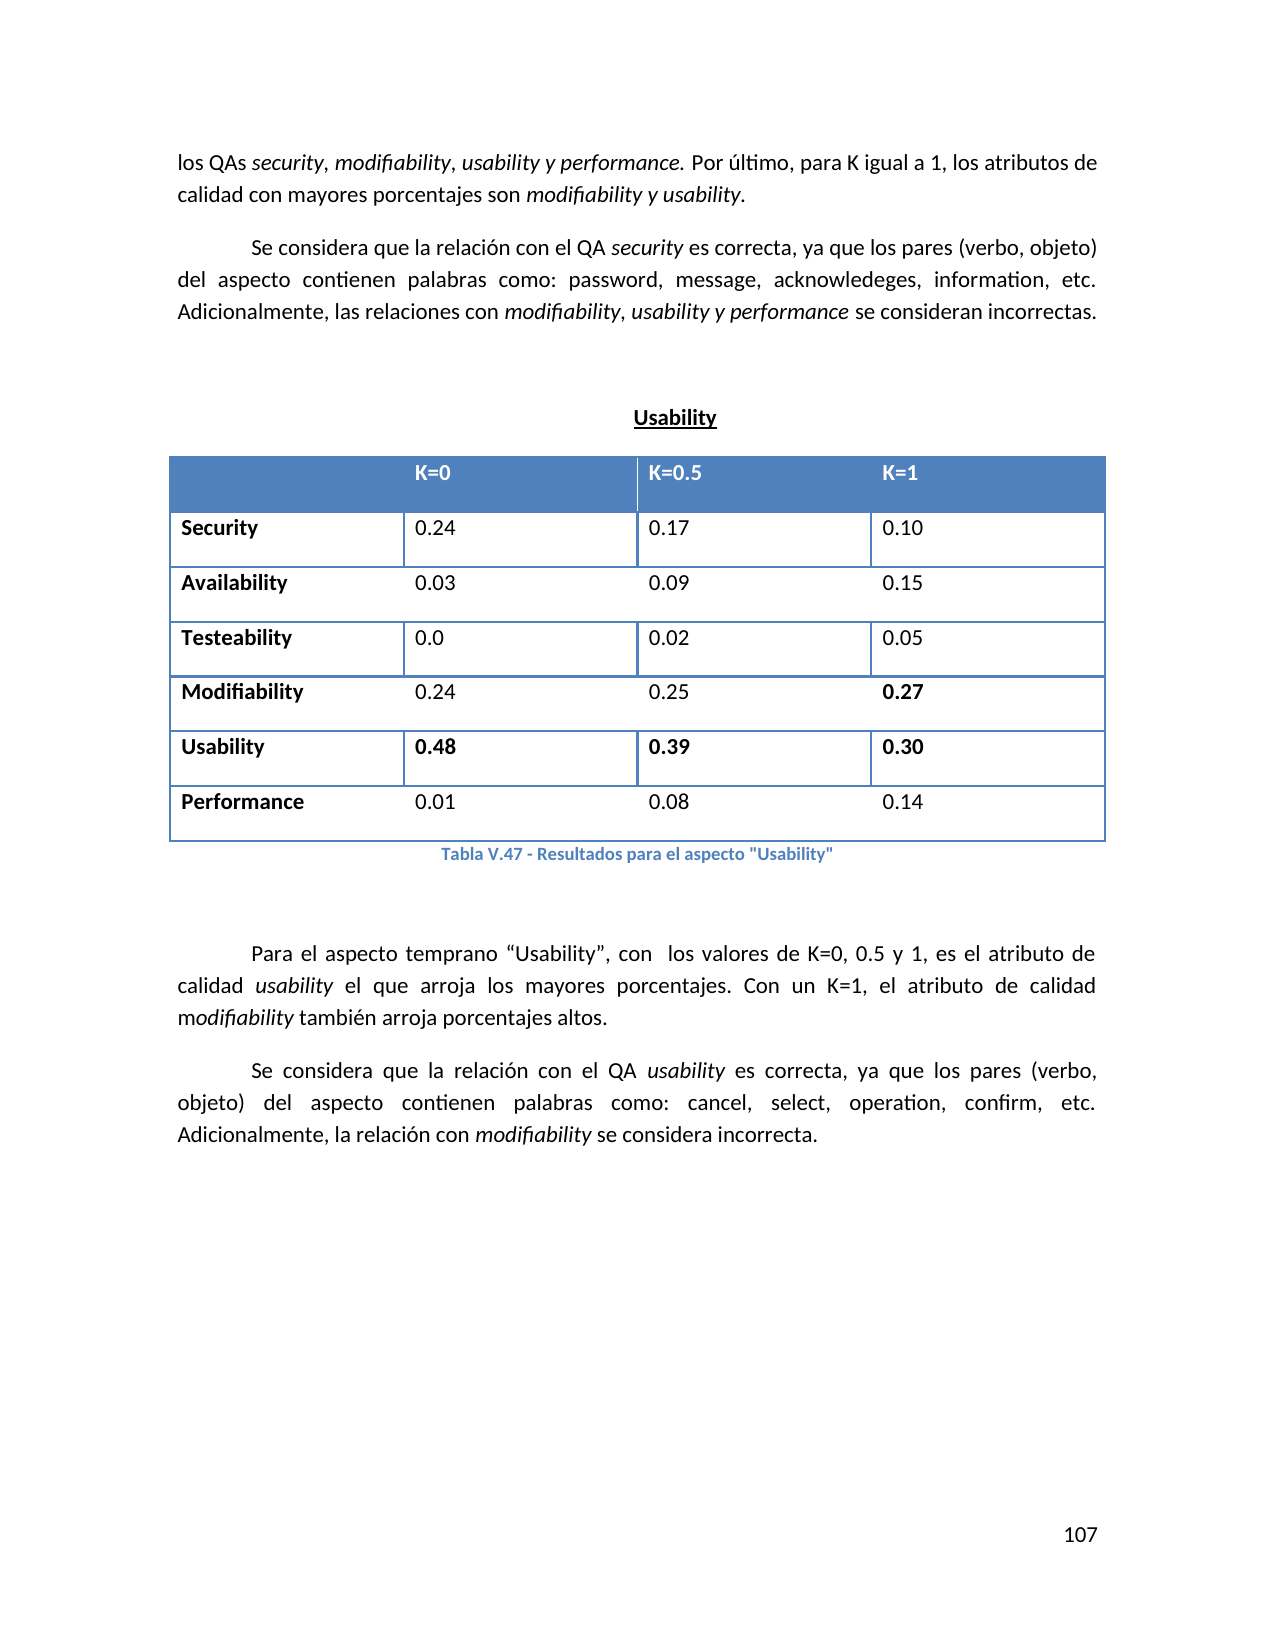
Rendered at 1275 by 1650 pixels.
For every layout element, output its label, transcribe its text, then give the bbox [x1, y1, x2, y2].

table_header [171, 458, 404, 511]
table_cell 0.10 [872, 513, 1104, 566]
table_cell 0.03 [404, 568, 637, 621]
list Usability [252, 403, 1098, 431]
table_cell 0.15 [871, 568, 1104, 621]
table_cell Usability [171, 732, 403, 785]
table_header K=1 [871, 458, 1104, 511]
table_cell 0.02 [639, 623, 870, 675]
table_cell 0.0 [405, 623, 636, 675]
table_cell Testeability [171, 623, 403, 675]
table_cell 0.09 [638, 568, 871, 621]
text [177, 148, 1098, 208]
table_cell 0.25 [638, 678, 871, 730]
table_cell 0.27 [871, 678, 1104, 730]
table_cell 0.01 [404, 787, 637, 840]
table_cell Availability [171, 568, 404, 621]
table_cell 0.24 [405, 513, 636, 566]
text Se considera que la relación con el QA security es correcta, ya que los pares (verbo, objeto) del aspecto contienen palabras como: password, message, acknowledeges, information, etc. Adicionalmente, las relaciones con modifiability, usability y performance se consideran incorrectas. [177, 233, 1098, 325]
table_cell 0.17 [639, 513, 870, 566]
table_cell 0.24 [404, 678, 637, 730]
table_cell 0.05 [872, 623, 1104, 675]
table_cell 0.48 [405, 732, 636, 785]
table_cell Performance [171, 787, 404, 840]
table_header K=0.5 [638, 458, 871, 511]
table_cell Security [171, 513, 403, 566]
table_header K=0 [404, 458, 637, 511]
table_cell 0.08 [638, 787, 871, 840]
table_cell 0.30 [872, 732, 1104, 785]
text Para el aspecto temprano “Usability”, con los valores de K=0, 0.5 y 1, es el atributo de calidad usability el que arroja los mayores porcentajes. Con un K=1, el atributo de calidad modifiability también arroja porcentajes altos. [177, 939, 1098, 1031]
table_cell 0.39 [639, 732, 870, 785]
table_cell 0.14 [871, 787, 1104, 840]
table_cell Modifiability [171, 678, 404, 730]
text Se considera que la relación con el QA usability es correcta, ya que los pares (verbo, objeto) del aspecto contienen palabras como: cancel, select, operation, confirm, etc. Adicionalmente, la relación con modifiability se considera incorrecta. [177, 1056, 1098, 1148]
